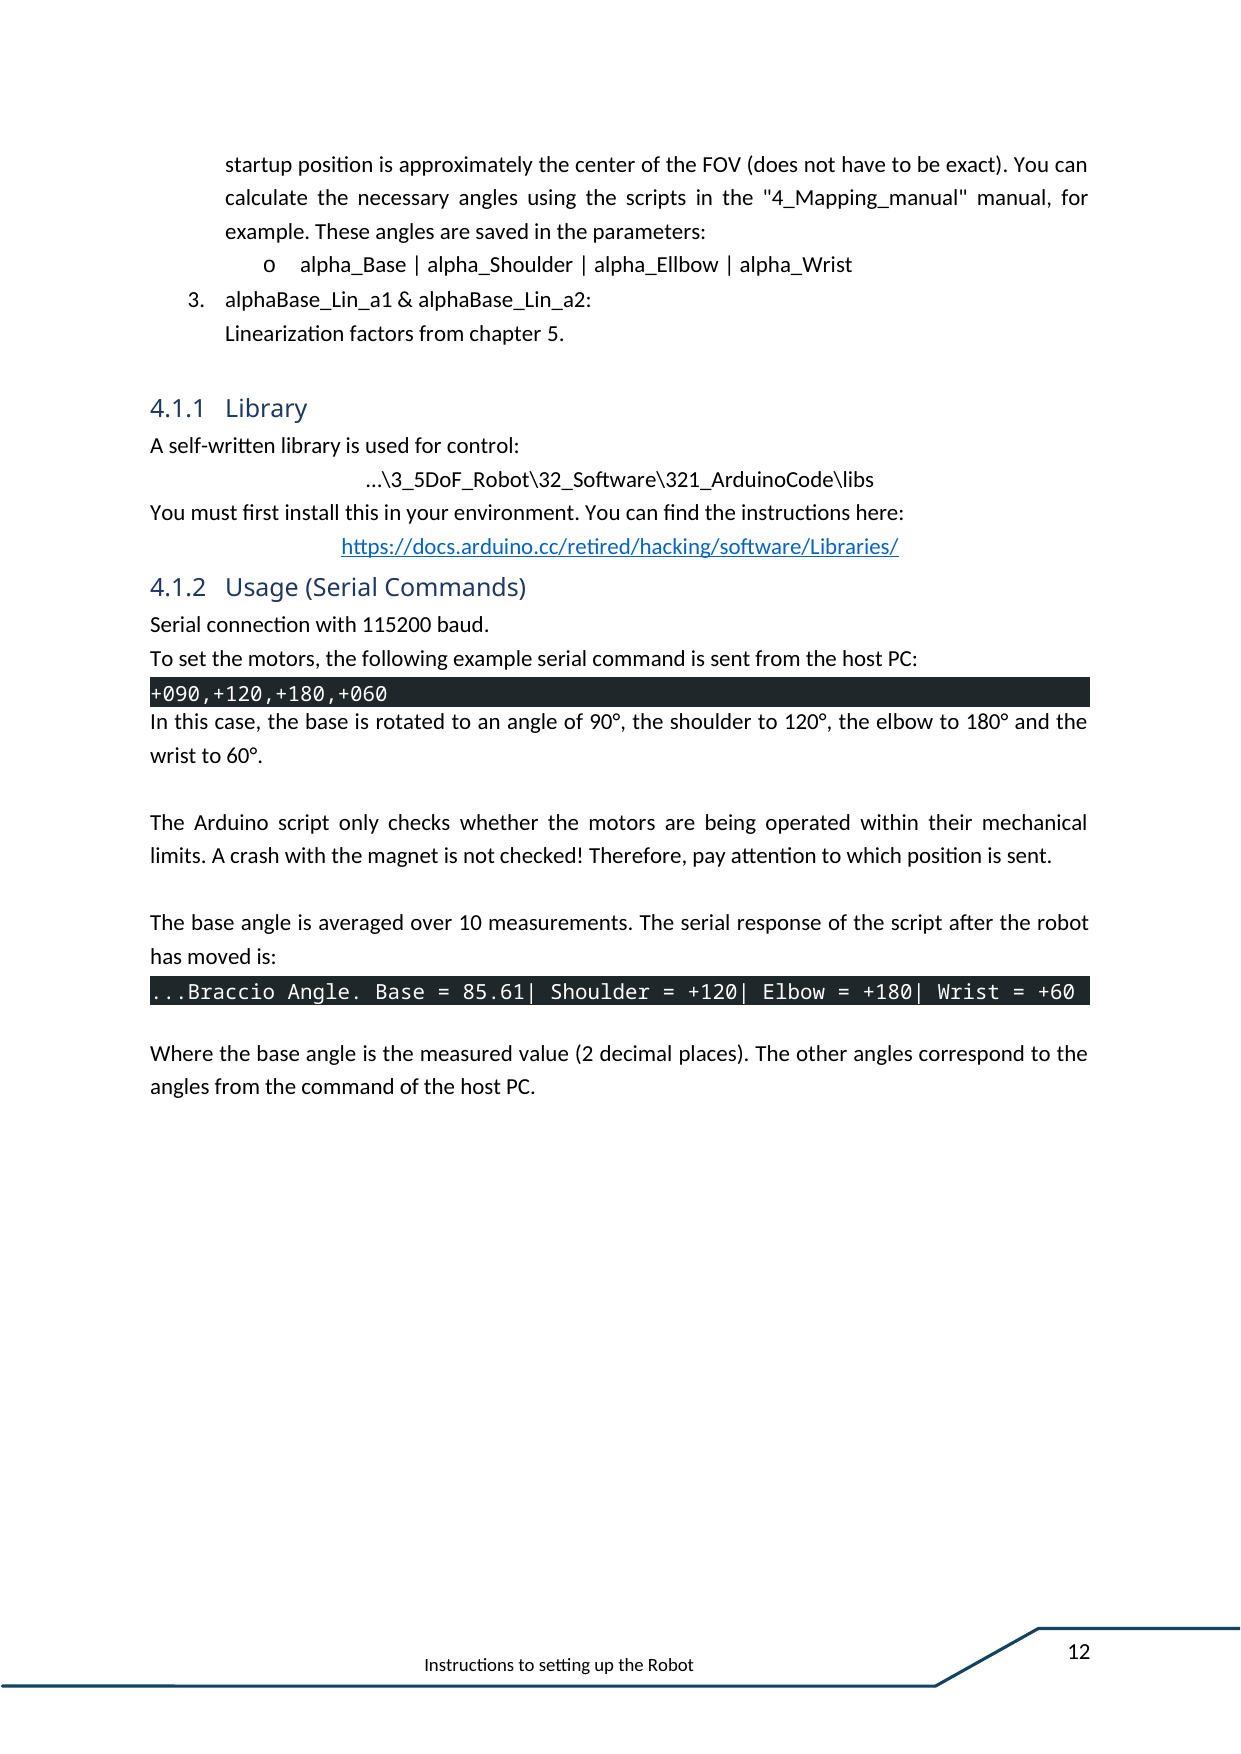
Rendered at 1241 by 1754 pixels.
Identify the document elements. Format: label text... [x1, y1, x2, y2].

list alpha_Base | alpha_Shoulder | alpha_Ellbow | alpha_Wrist [262, 251, 1090, 280]
list alphaBase_Lin_a1 & alphaBase_Lin_a2: [187, 286, 1090, 314]
text Where the base angle is the measured value (2 decimal places). The other angles correspond to the angles from the command of the host PC. [150, 1039, 1090, 1100]
subtitle Library [150, 390, 1090, 424]
text You must first install this in your environment. You can find the instructions here: [150, 498, 1090, 526]
text To set the motors, the following example serial command is sent from the host PC: [150, 644, 1090, 672]
text A self-written library is used for control: [150, 431, 1090, 459]
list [225, 150, 1090, 245]
text https://docs.arduino.cc/retired/hacking/software/Libraries/ [150, 532, 1090, 560]
text ...Braccio Angle. Base = 85.61| Shoulder = +120| Elbow = +180| Wrist = +60 [150, 976, 1090, 1005]
text The base angle is averaged over 10 measurements. The serial response of the script after the robot has moved is: [150, 908, 1090, 970]
text In this case, the base is rotated to an angle of 90°, the shoulder to 120°, the elbow to 180° and the wrist to 60°. [150, 707, 1090, 769]
subtitle Usage (Serial Commands) [150, 569, 1090, 604]
list Linearization factors from chapter 5. [225, 319, 1090, 347]
text +090,+120,+180,+060 [150, 677, 1090, 707]
text …\3_5DoF_Robot\32_Software\321_ArduinoCode\libs [150, 465, 1090, 493]
text Serial connection with 115200 baud. [150, 610, 1090, 638]
text The Arduino script only checks whether the motors are being operated within their mechanical limits. A crash with the magnet is not checked! Therefore, pay attention to which position is sent. [150, 808, 1090, 869]
